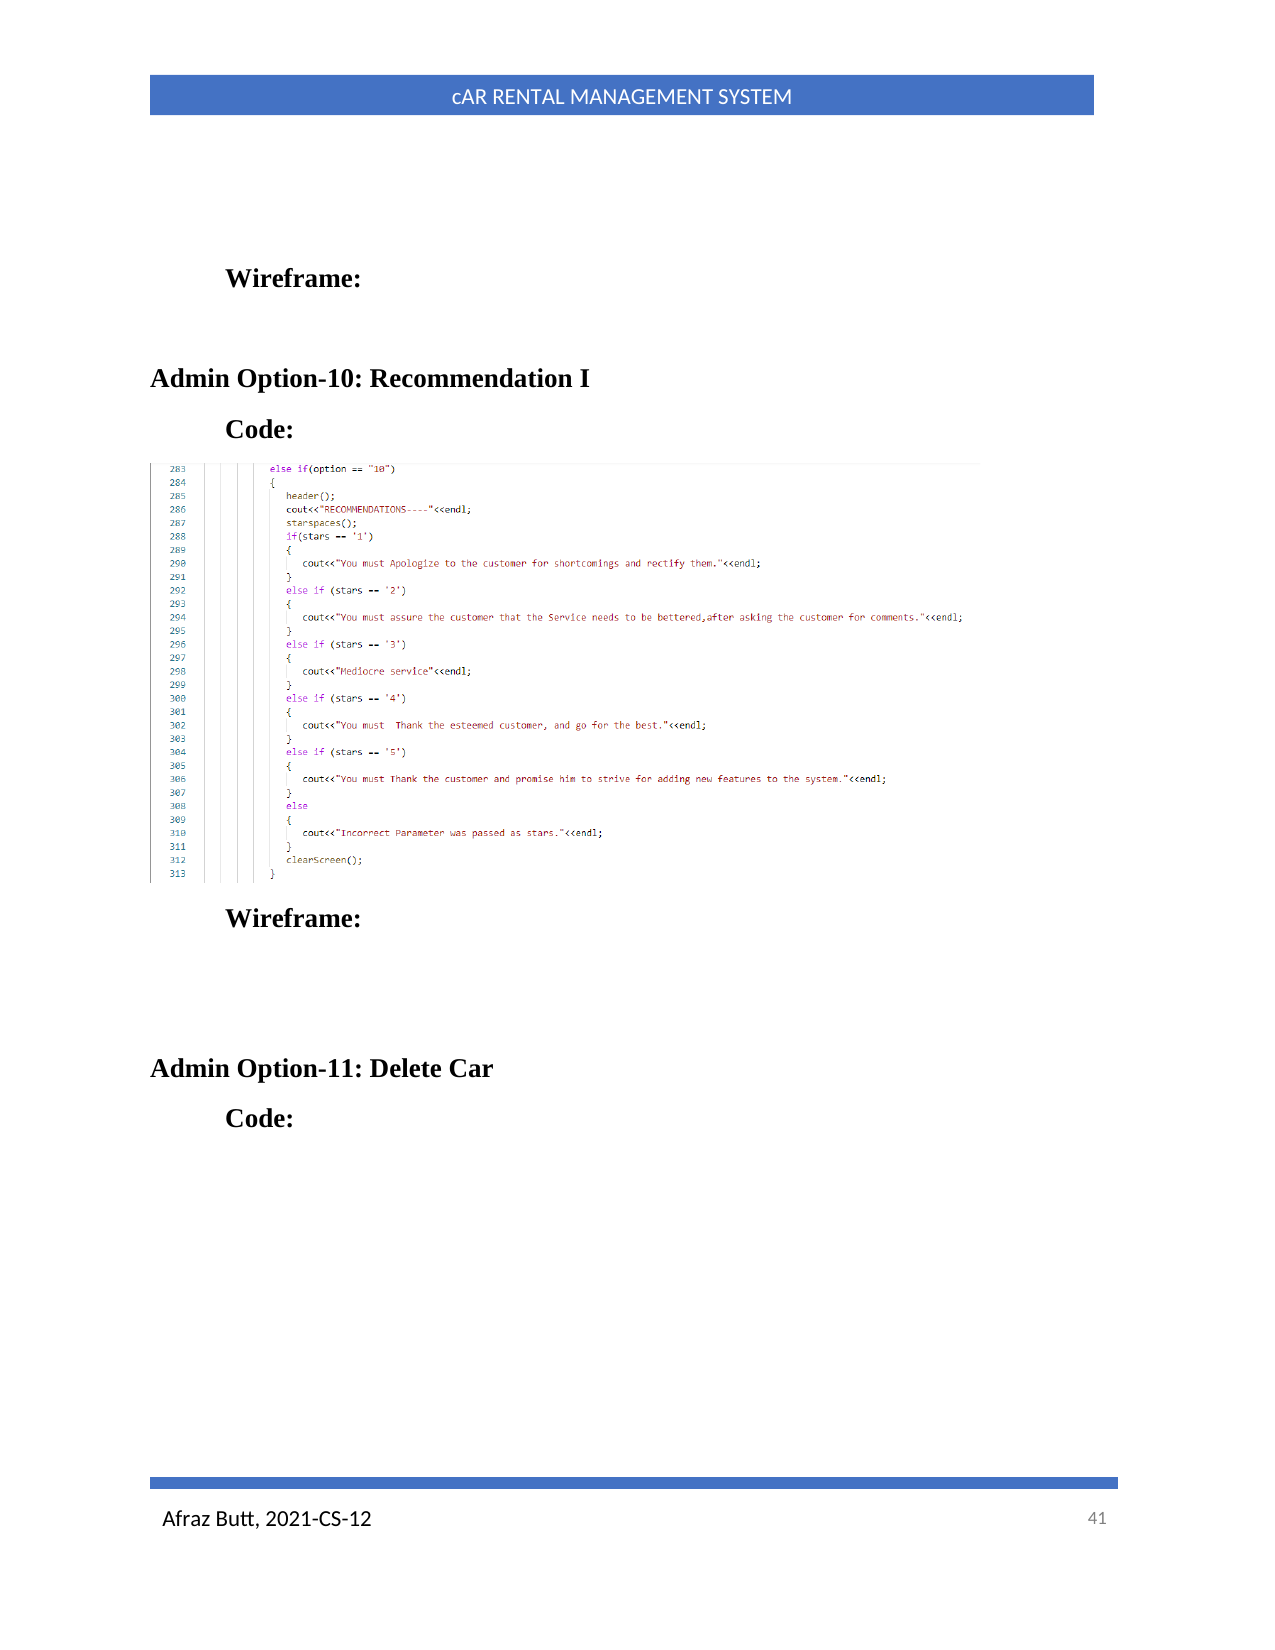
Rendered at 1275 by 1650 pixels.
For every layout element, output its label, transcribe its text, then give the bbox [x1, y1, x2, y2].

text Wireframe: [150, 902, 1118, 933]
picture [150, 463, 981, 883]
text Wireframe: [150, 262, 1118, 293]
text Admin Option-11: Delete Car [150, 1052, 1118, 1083]
text Code: [150, 413, 1118, 444]
text Code: [150, 1103, 1118, 1134]
text Admin Option-10: Recommendation I [150, 363, 1118, 394]
